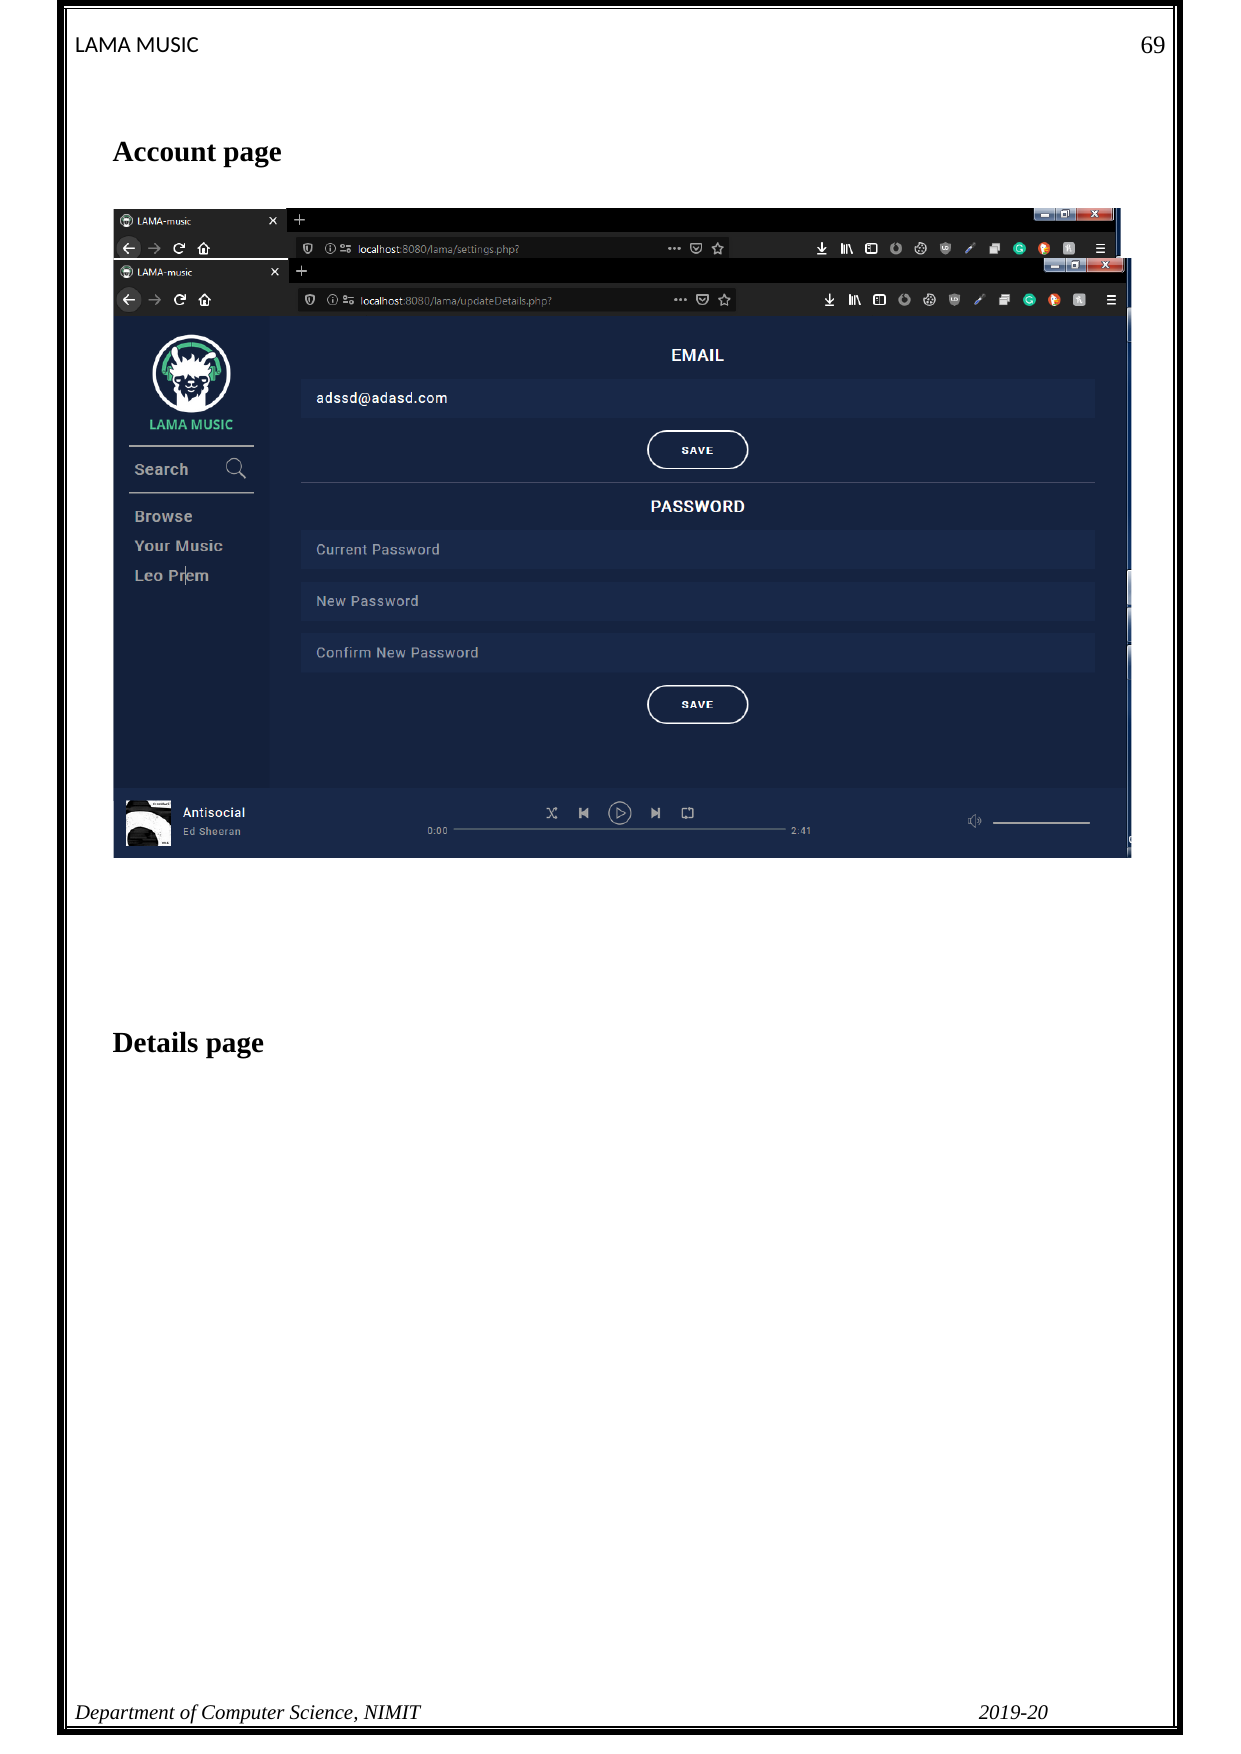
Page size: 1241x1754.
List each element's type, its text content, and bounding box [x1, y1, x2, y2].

picture [113, 208, 1132, 858]
text Details page [112, 1025, 1144, 1058]
text Account page [112, 134, 1144, 167]
